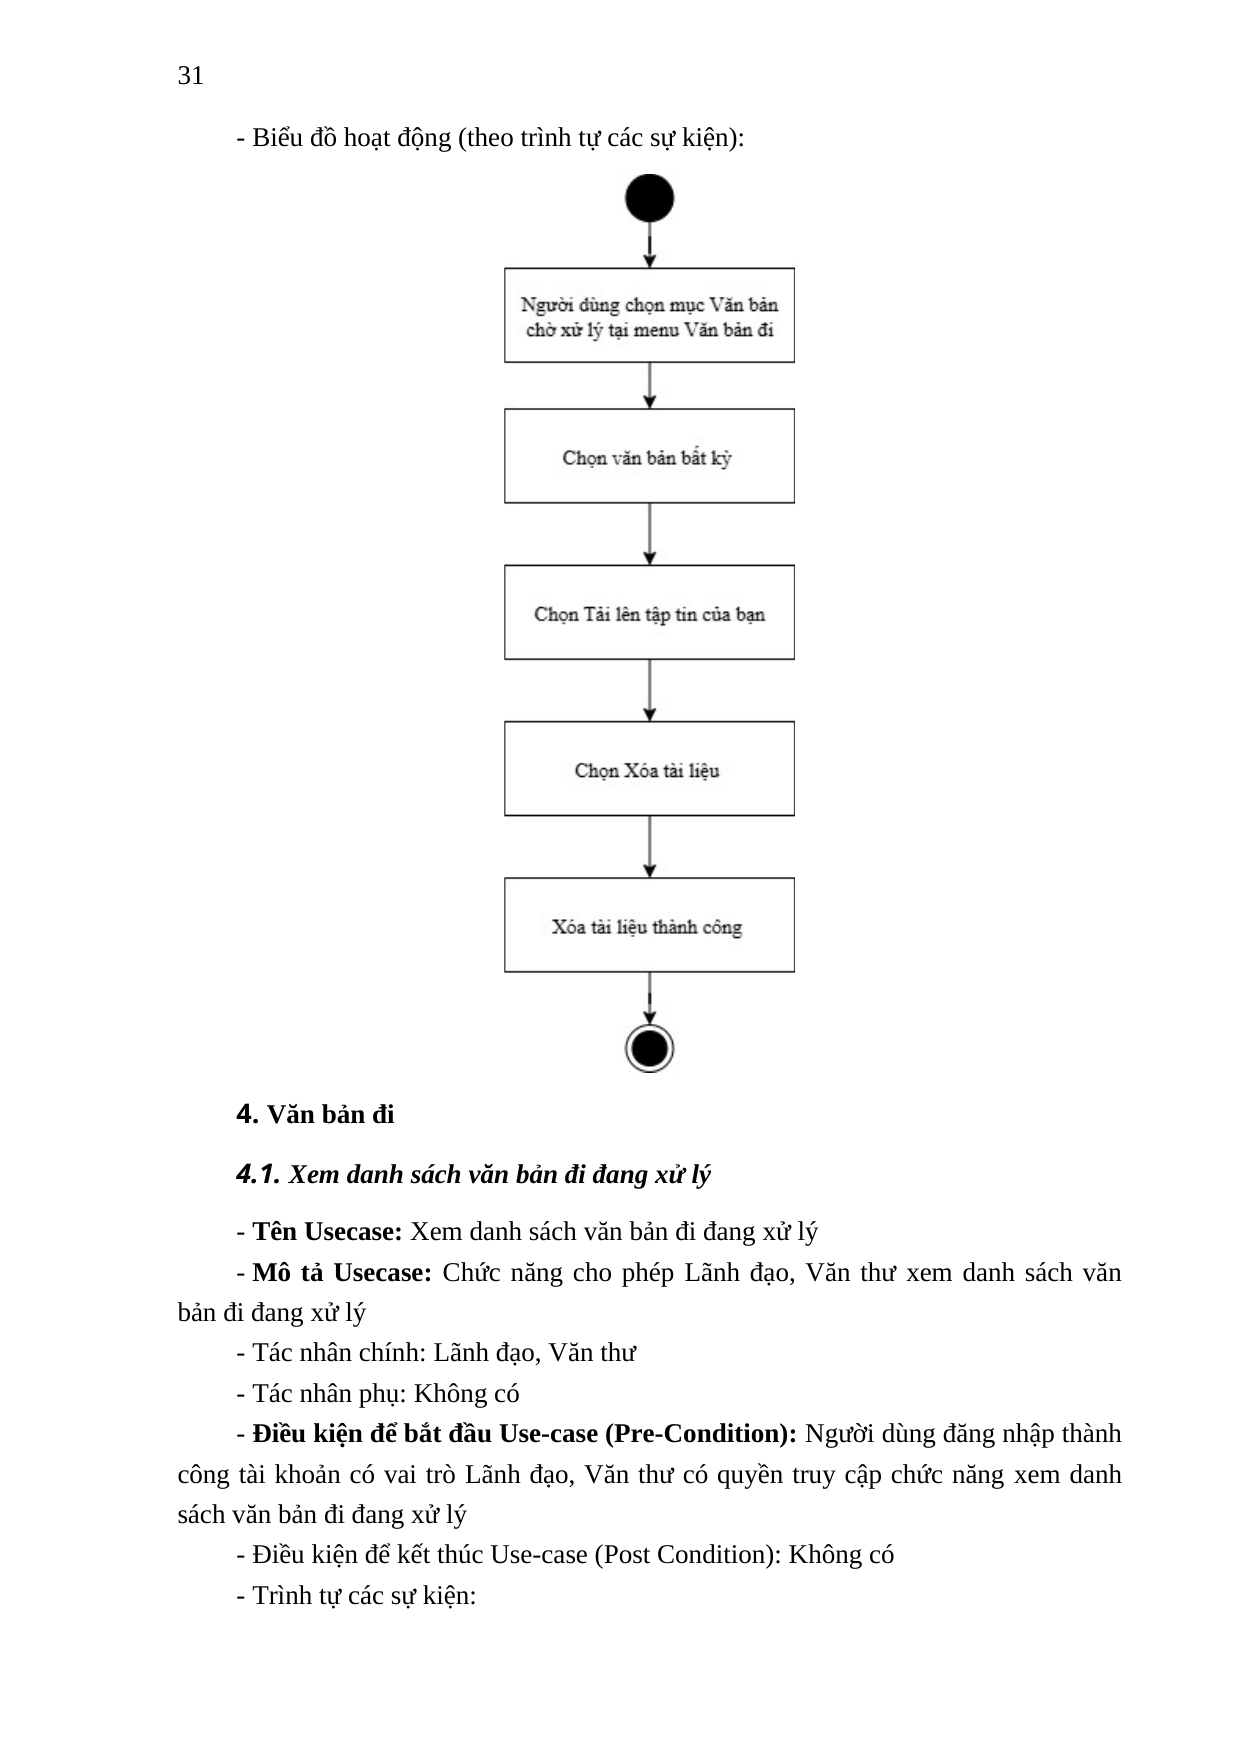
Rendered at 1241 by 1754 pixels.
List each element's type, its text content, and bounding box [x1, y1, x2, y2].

list Tác nhân chính: Lãnh đạo, Văn thư [177, 1337, 1122, 1368]
picture [504, 174, 795, 1073]
list Biểu đồ hoạt động (theo trình tự các sự kiện): [177, 121, 1122, 152]
list Điều kiện để bắt đầu Use-case (Pre-Condition): Người dùng đăng nhập thành công tài khoản có vai trò Lãnh đạo, Văn thư có quyền truy cập chức năng xem danh sách văn bản đi đang xử lý [177, 1417, 1122, 1529]
list Trình tự các sự kiện: [177, 1579, 1122, 1610]
subtitle Xem danh sách văn bản đi đang xử lý [177, 1155, 1122, 1192]
list Tên Usecase: Xem danh sách văn bản đi đang xử lý [177, 1215, 1122, 1246]
list Điều kiện để kết thúc Use-case (Post Condition): Không có [177, 1539, 1122, 1570]
list Mô tả Usecase: Chức năng cho phép Lãnh đạo, Văn thư xem danh sách văn bản đi đang xử lý [177, 1256, 1122, 1327]
list Tác nhân phụ: Không có [177, 1377, 1122, 1408]
subtitle Văn bản đi [177, 1094, 1122, 1131]
